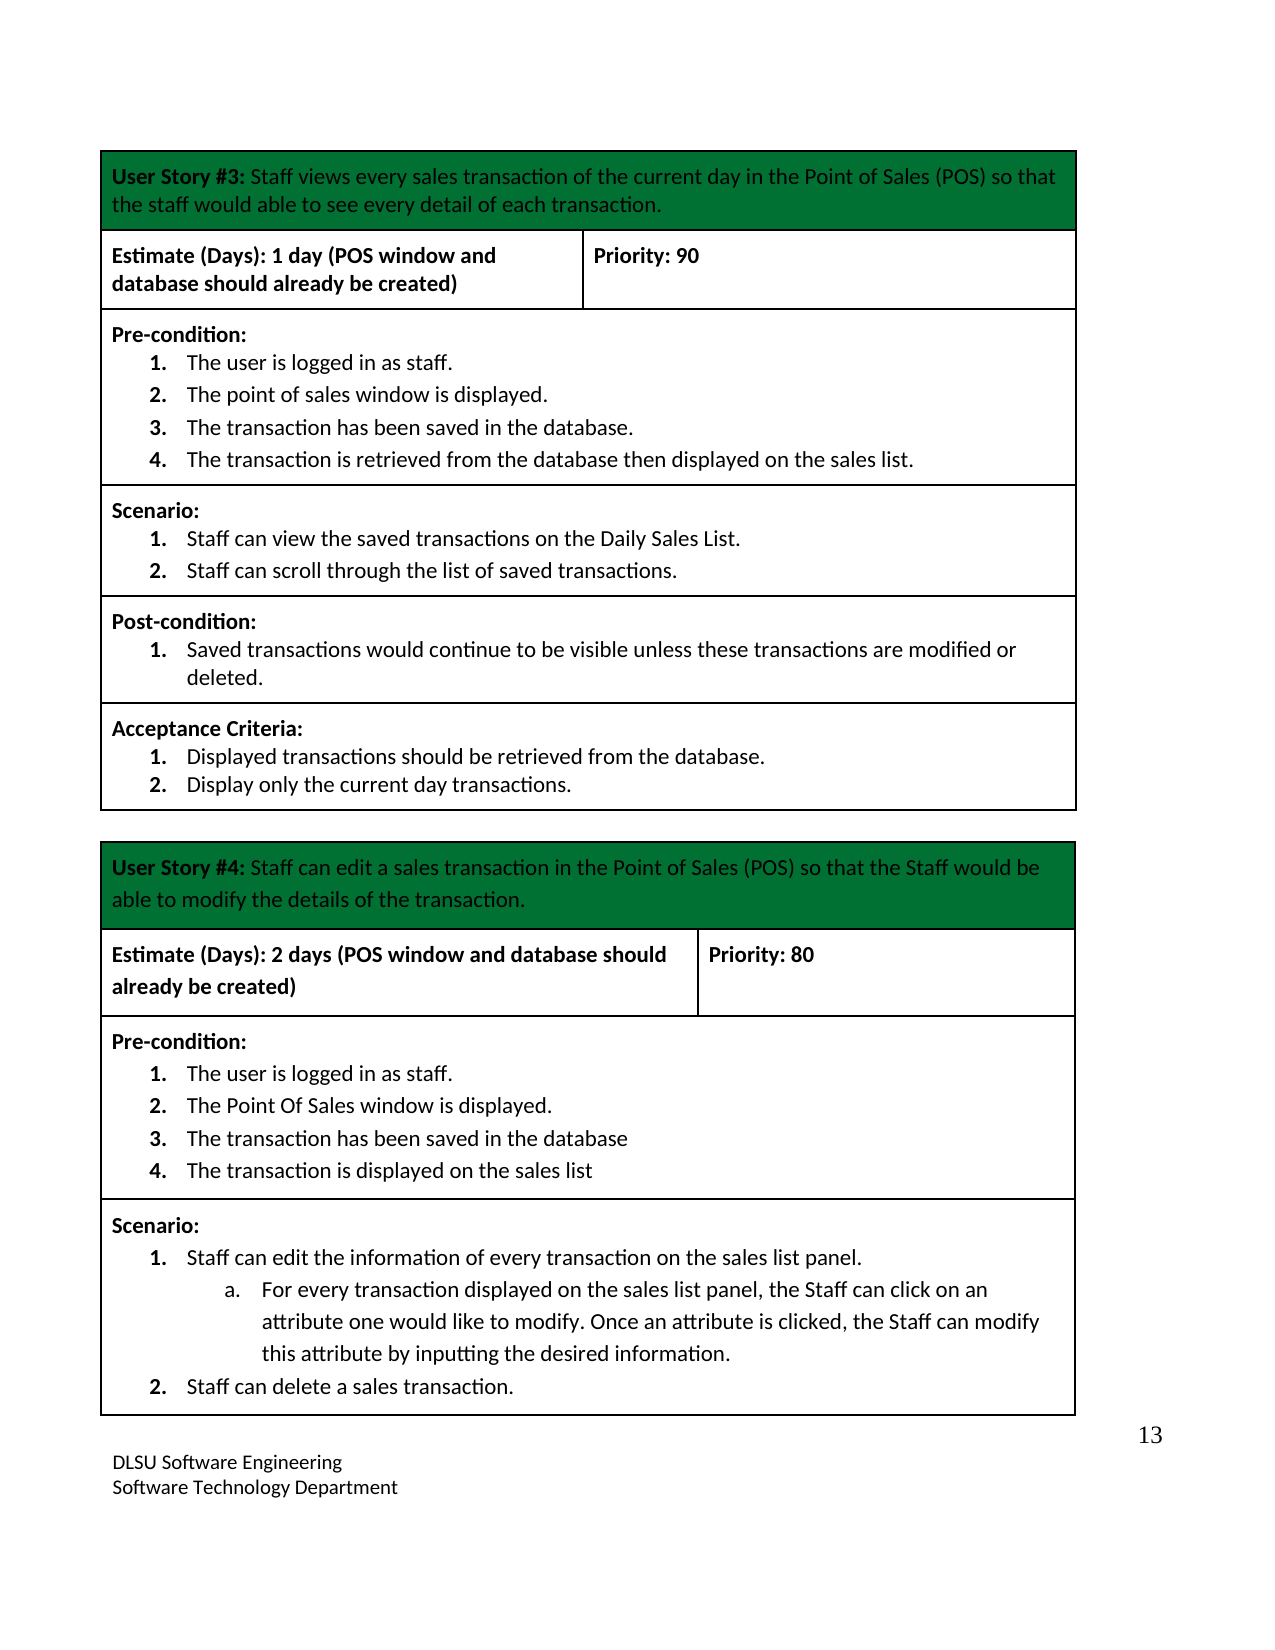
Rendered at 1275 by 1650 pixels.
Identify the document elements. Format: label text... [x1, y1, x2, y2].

table_cell Post-condition: Saved transactions would continue to be visible unless these transactions are modified or deleted. [102, 597, 1075, 702]
table_cell Priority: 80 [699, 930, 1074, 1015]
table_cell Estimate (Days): 1 day (POS window and database should already be created) [102, 231, 582, 308]
table_cell Priority: 90 [584, 231, 1075, 308]
table_cell Estimate (Days): 2 days (POS window and database should already be created) [102, 930, 697, 1015]
table_cell Pre-condition: The user is logged in as staff. The Point Of Sales window is displayed. The transaction has been saved in the database The transaction is displayed on the sales list [102, 1017, 1074, 1198]
table_cell Pre-condition: The user is logged in as staff. The point of sales window is displayed. The transaction has been saved in the database. The transaction is retrieved from the database then displayed on the sales list. [102, 310, 1075, 483]
table_cell Scenario: Staff can edit the information of every transaction on the sales list panel. For every transaction displayed on the sales list panel, the Staff can click on an attribute one would like to modify. Once an attribute is clicked, the Staff can modify this attribute by inputting the desired information. Staff can delete a sales transaction. [102, 1200, 1074, 1414]
table_cell Acceptance Criteria: Displayed transactions should be retrieved from the database. Display only the current day transactions. [102, 704, 1075, 808]
table_header User Story #3: Staff views every sales transaction of the current day in the Point of Sales (POS) so that the staff would able to see every detail of each transaction. [102, 152, 1075, 229]
table_cell Scenario: Staff can view the saved transactions on the Daily Sales List. Staff can scroll through the list of saved transactions. [102, 486, 1075, 594]
table_header User Story #4: Staff can edit a sales transaction in the Point of Sales (POS) so that the Staff would be able to modify the details of the transaction. [102, 843, 1074, 928]
